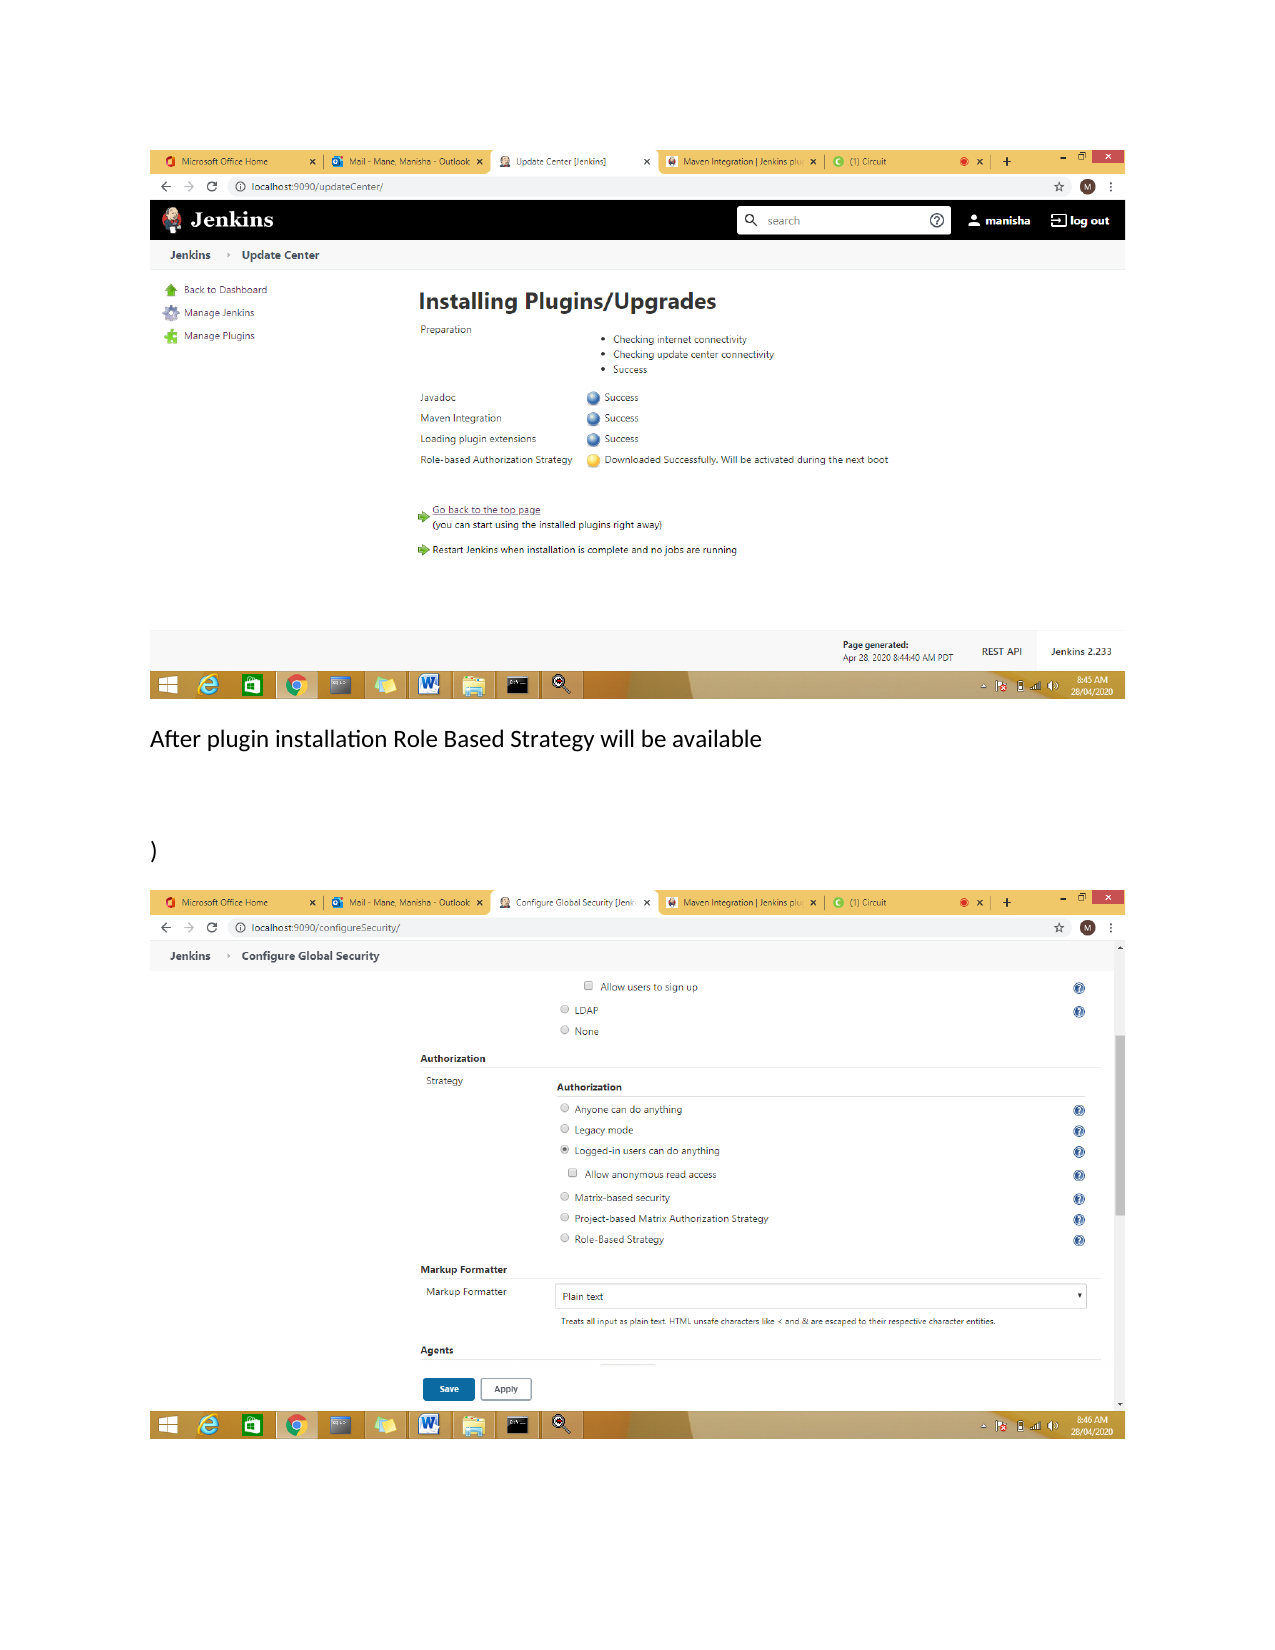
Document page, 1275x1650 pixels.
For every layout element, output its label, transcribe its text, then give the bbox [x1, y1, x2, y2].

text ) [150, 835, 1125, 865]
picture [150, 150, 1125, 699]
picture [150, 890, 1125, 1439]
text After plugin installation Role Based Strategy will be available [150, 723, 1125, 754]
